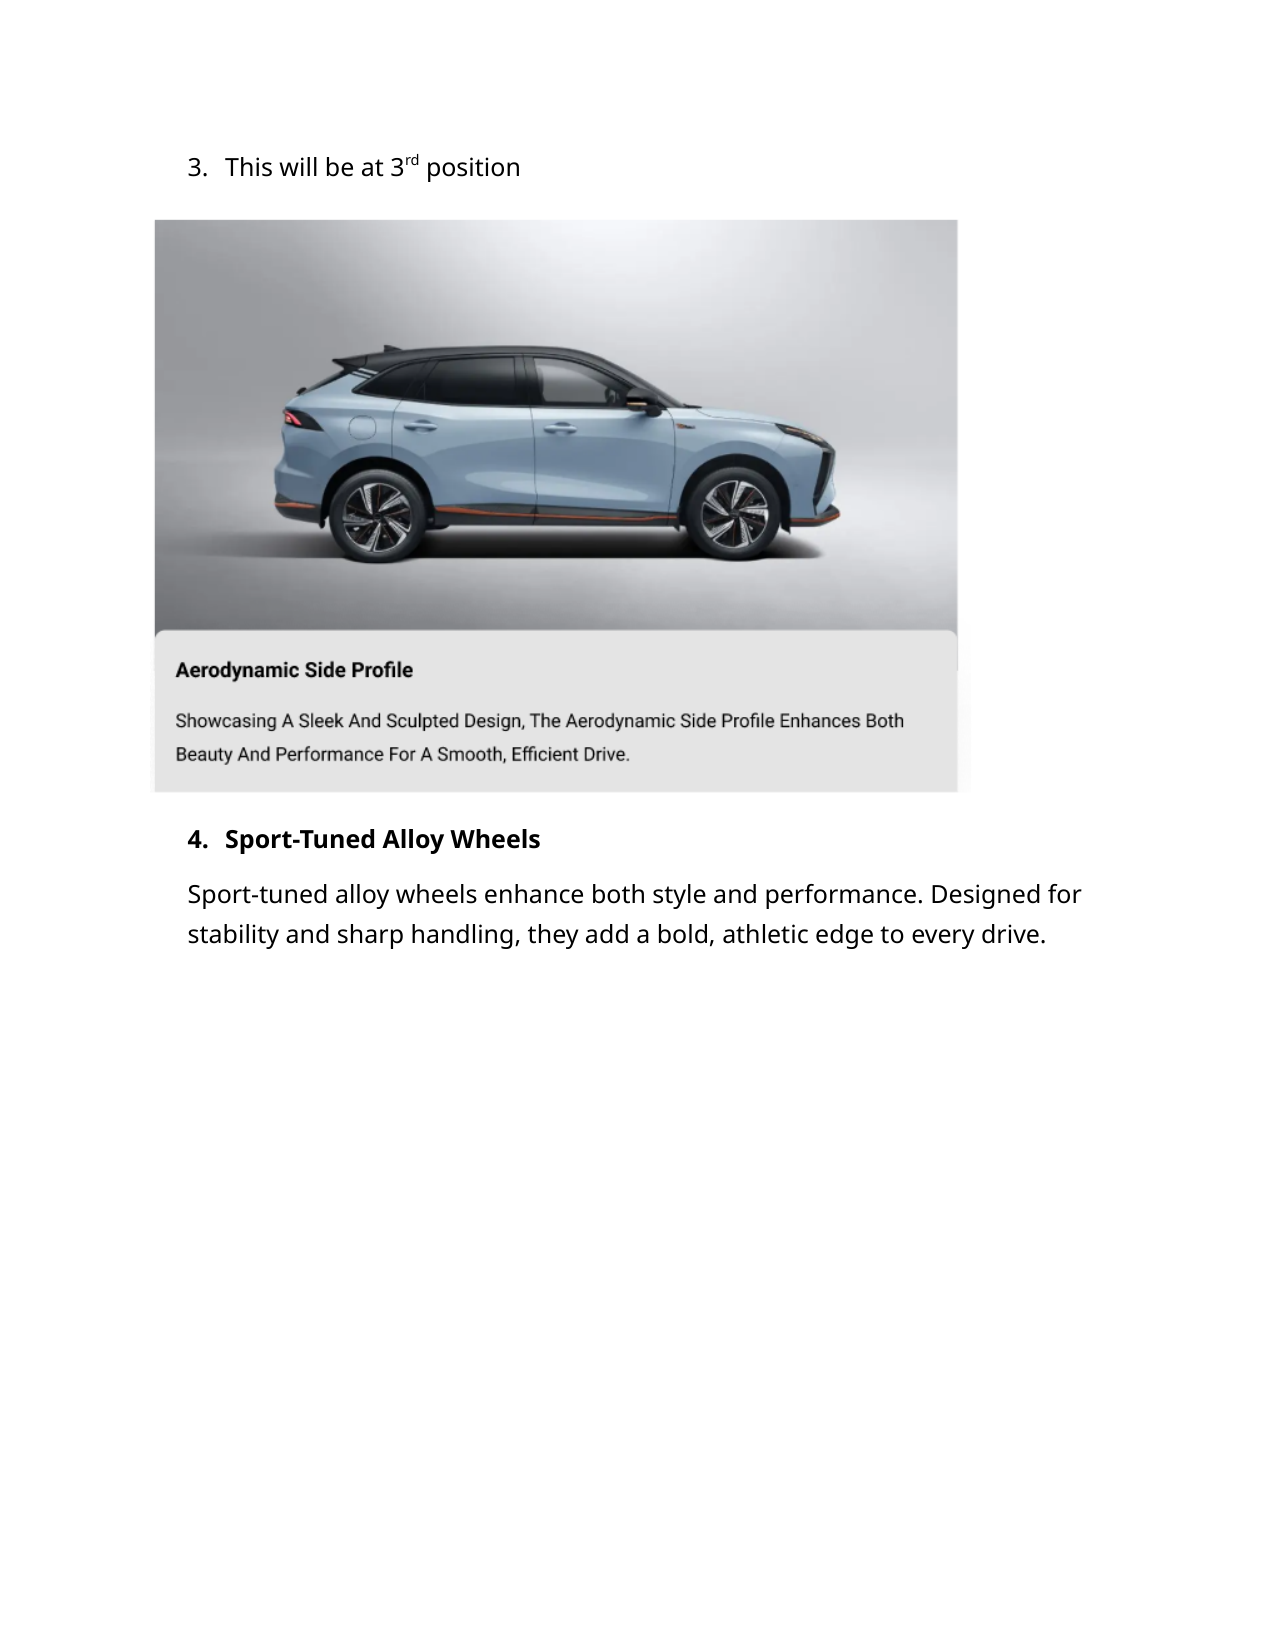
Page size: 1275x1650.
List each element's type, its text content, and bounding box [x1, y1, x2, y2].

list Sport-Tuned Alloy Wheels [187, 821, 1125, 855]
picture [150, 205, 972, 800]
list This will be at 3rd position [187, 150, 1125, 184]
text Sport-tuned alloy wheels enhance both style and performance. Designed for stability and sharp handling, they add a bold, athletic edge to every drive. [187, 877, 1125, 950]
